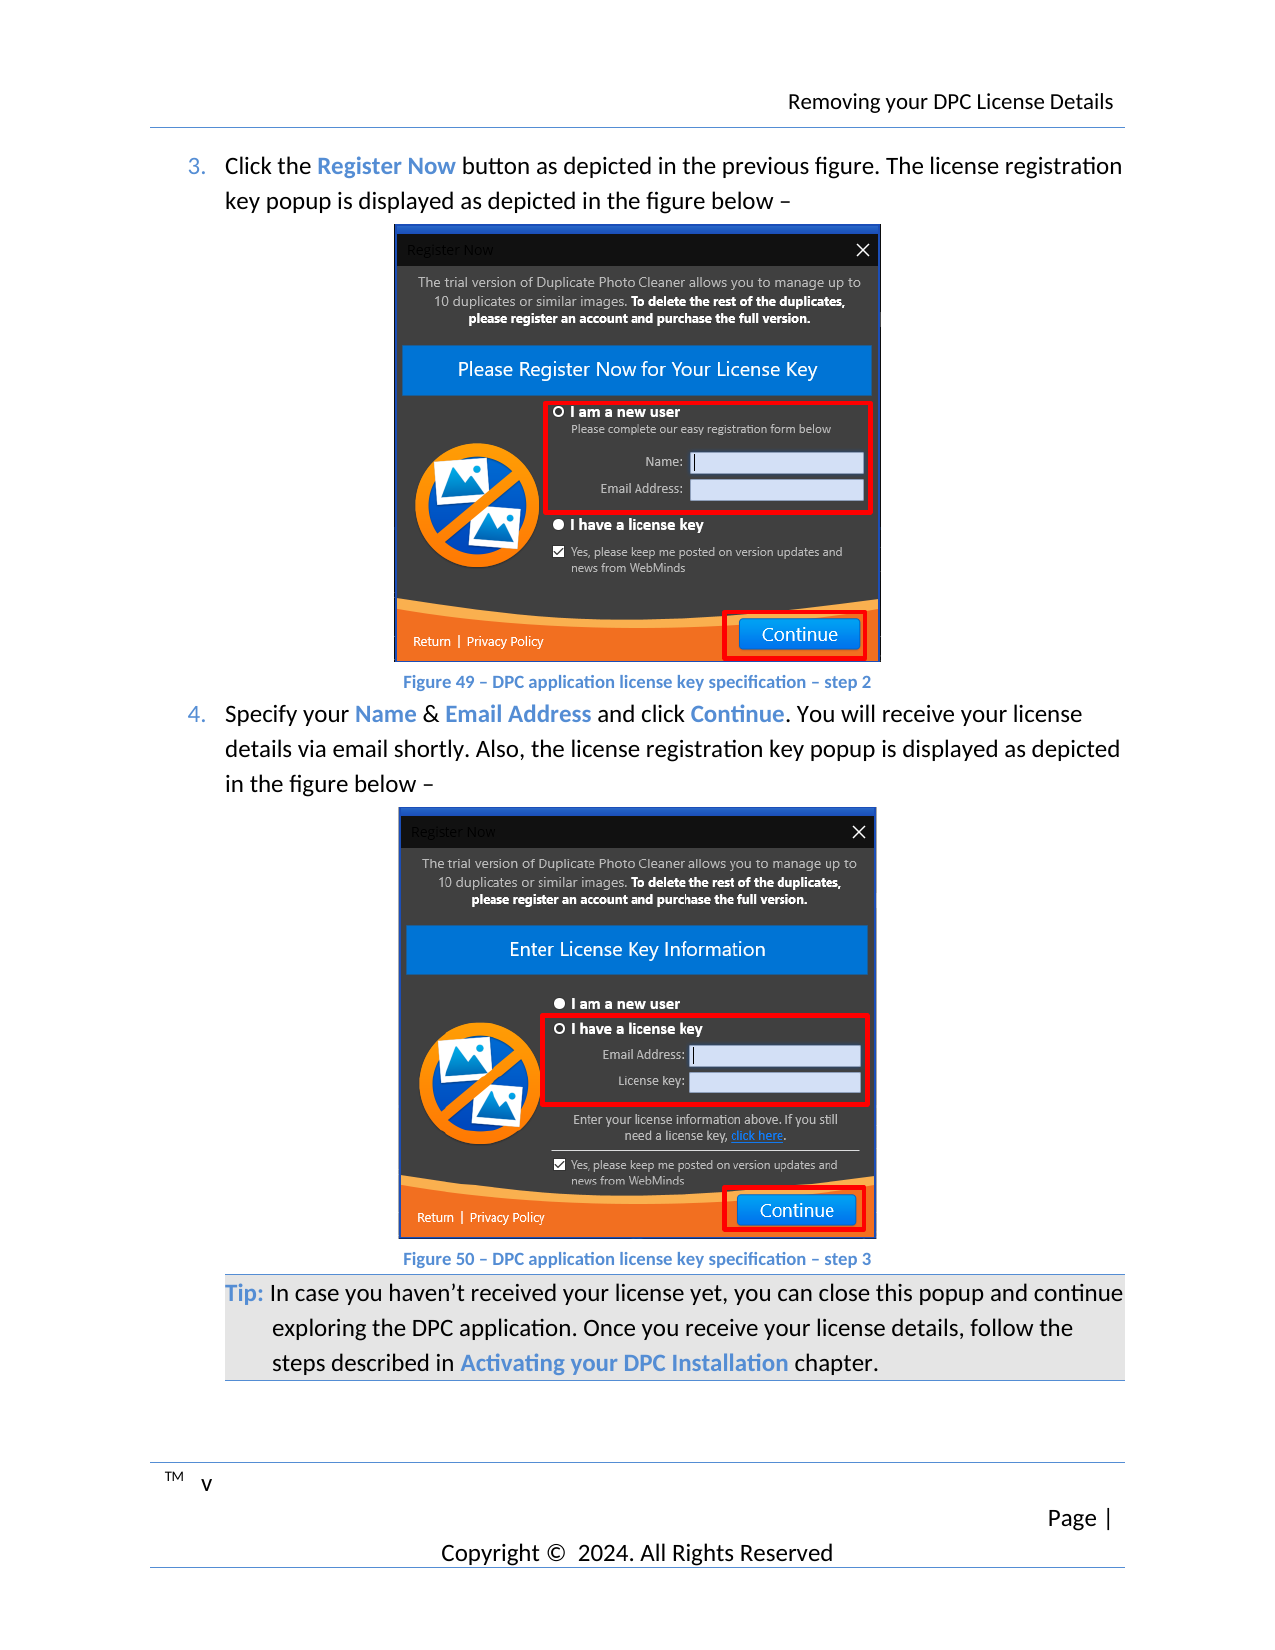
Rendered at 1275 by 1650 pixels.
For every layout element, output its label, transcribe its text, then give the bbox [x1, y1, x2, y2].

text Figure – DPC application license key specification – step 3 [150, 1247, 1125, 1270]
text Figure – DPC application license key specification – step 2 [150, 671, 1125, 694]
picture [394, 224, 881, 662]
list Specify your Name & Email Address and click Continue. You will receive your license details via email shortly. Also, the license registration key popup is displayed as depicted in the figure below – [187, 698, 1125, 798]
text Tip: In case you haven’t received your license yet, you can close this popup and continue exploring the DPC application. Once you receive your license details, follow the steps described in Activating your DPC Installation chapter. [225, 1275, 1125, 1380]
list Click the Register Now button as depicted in the previous figure. The license registration key popup is displayed as depicted in the figure below – [187, 150, 1125, 216]
picture [398, 807, 877, 1239]
